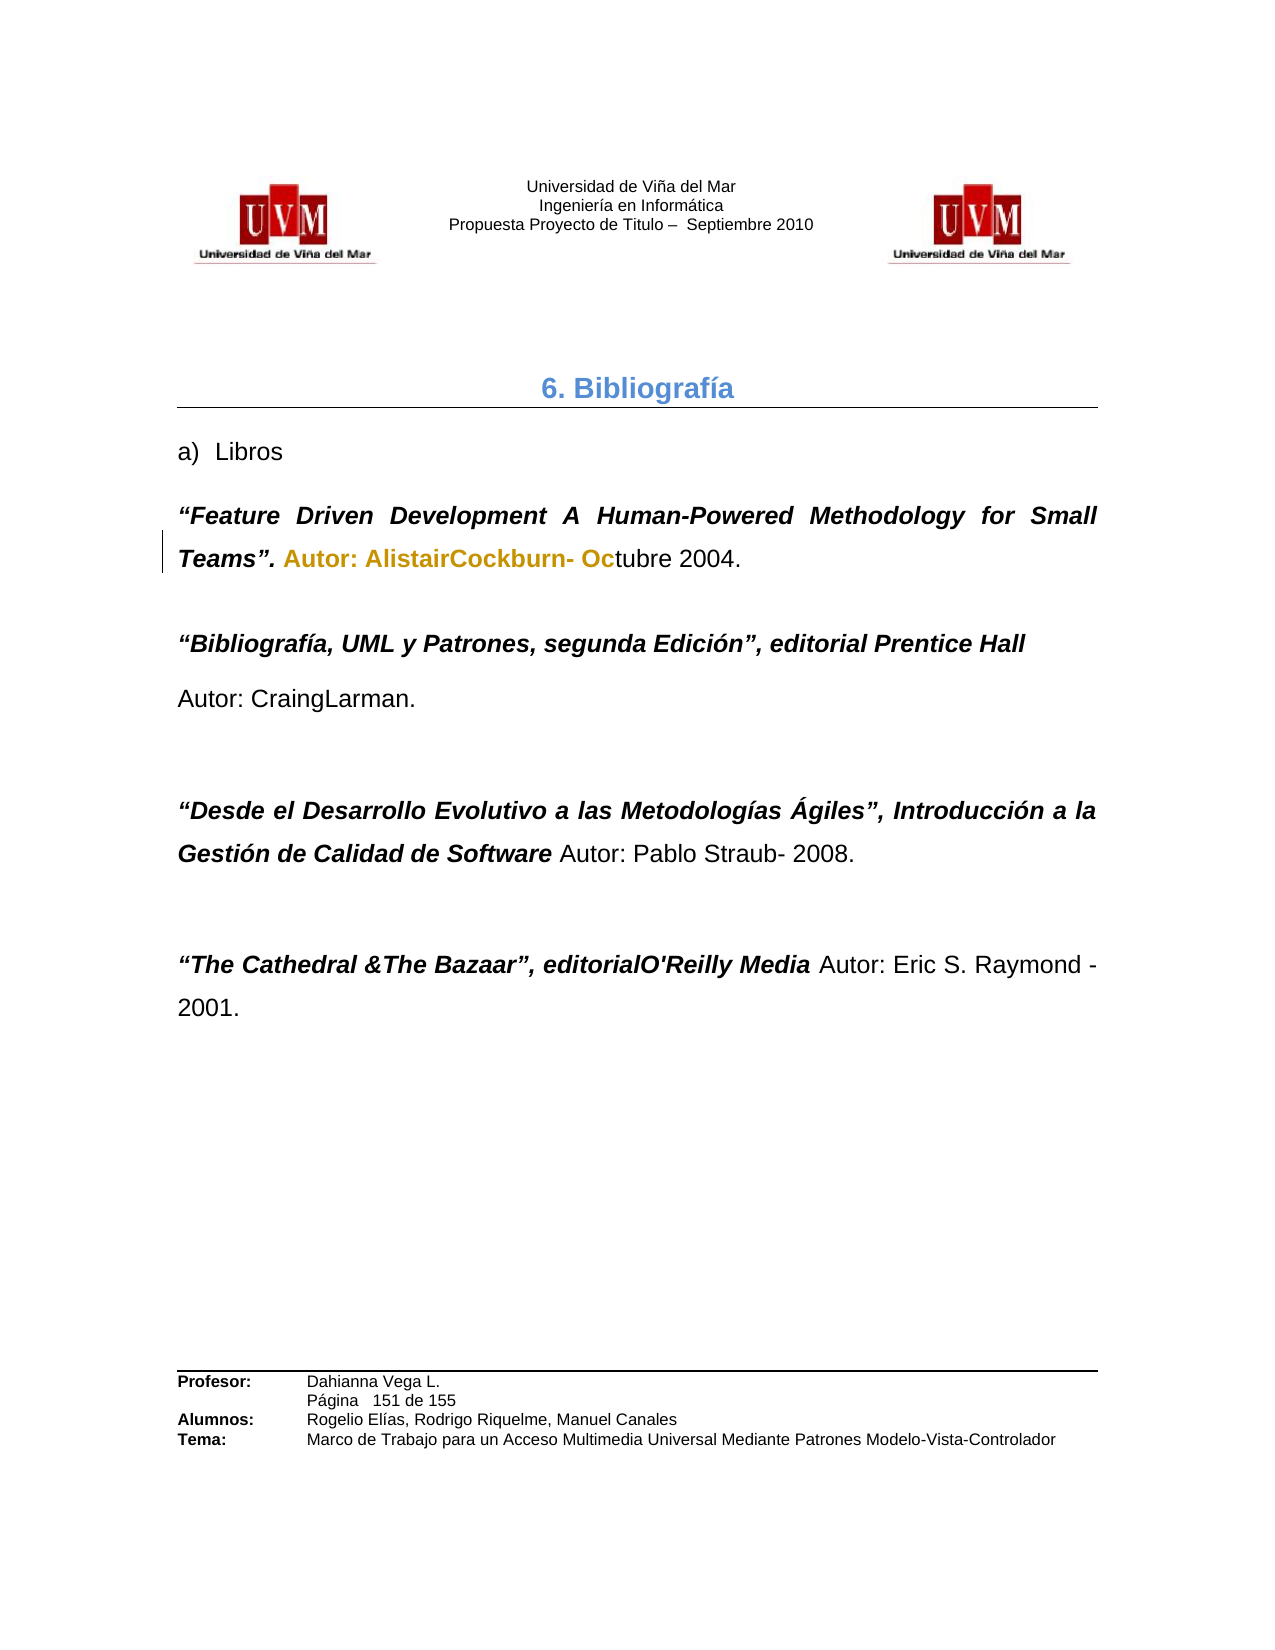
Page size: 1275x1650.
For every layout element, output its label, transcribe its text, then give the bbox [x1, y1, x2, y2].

picture [177, 176, 390, 267]
list a) Libros [177, 437, 1098, 466]
picture [871, 176, 1084, 267]
list “Feature Driven Development A Human-Powered Methodology for Small Teams”. Autor: AlistairCockburn- Octubre 2004. [177, 501, 1098, 573]
title 6. Bibliografía [177, 371, 1098, 407]
text Autor: CraingLarman. [177, 684, 1098, 713]
text “The Cathedral &The Bazaar”, editorialO'Reilly Media Autor: Eric S. Raymond - 2001. [177, 950, 1098, 1022]
text “Desde el Desarrollo Evolutivo a las Metodologías Ágiles”, Introducción a la Gestión de Calidad de Software Autor: Pablo Straub- 2008. [177, 796, 1098, 867]
text “Bibliografía, UML y Patrones, segunda Edición”, editorial Prentice Hall [177, 629, 1098, 657]
